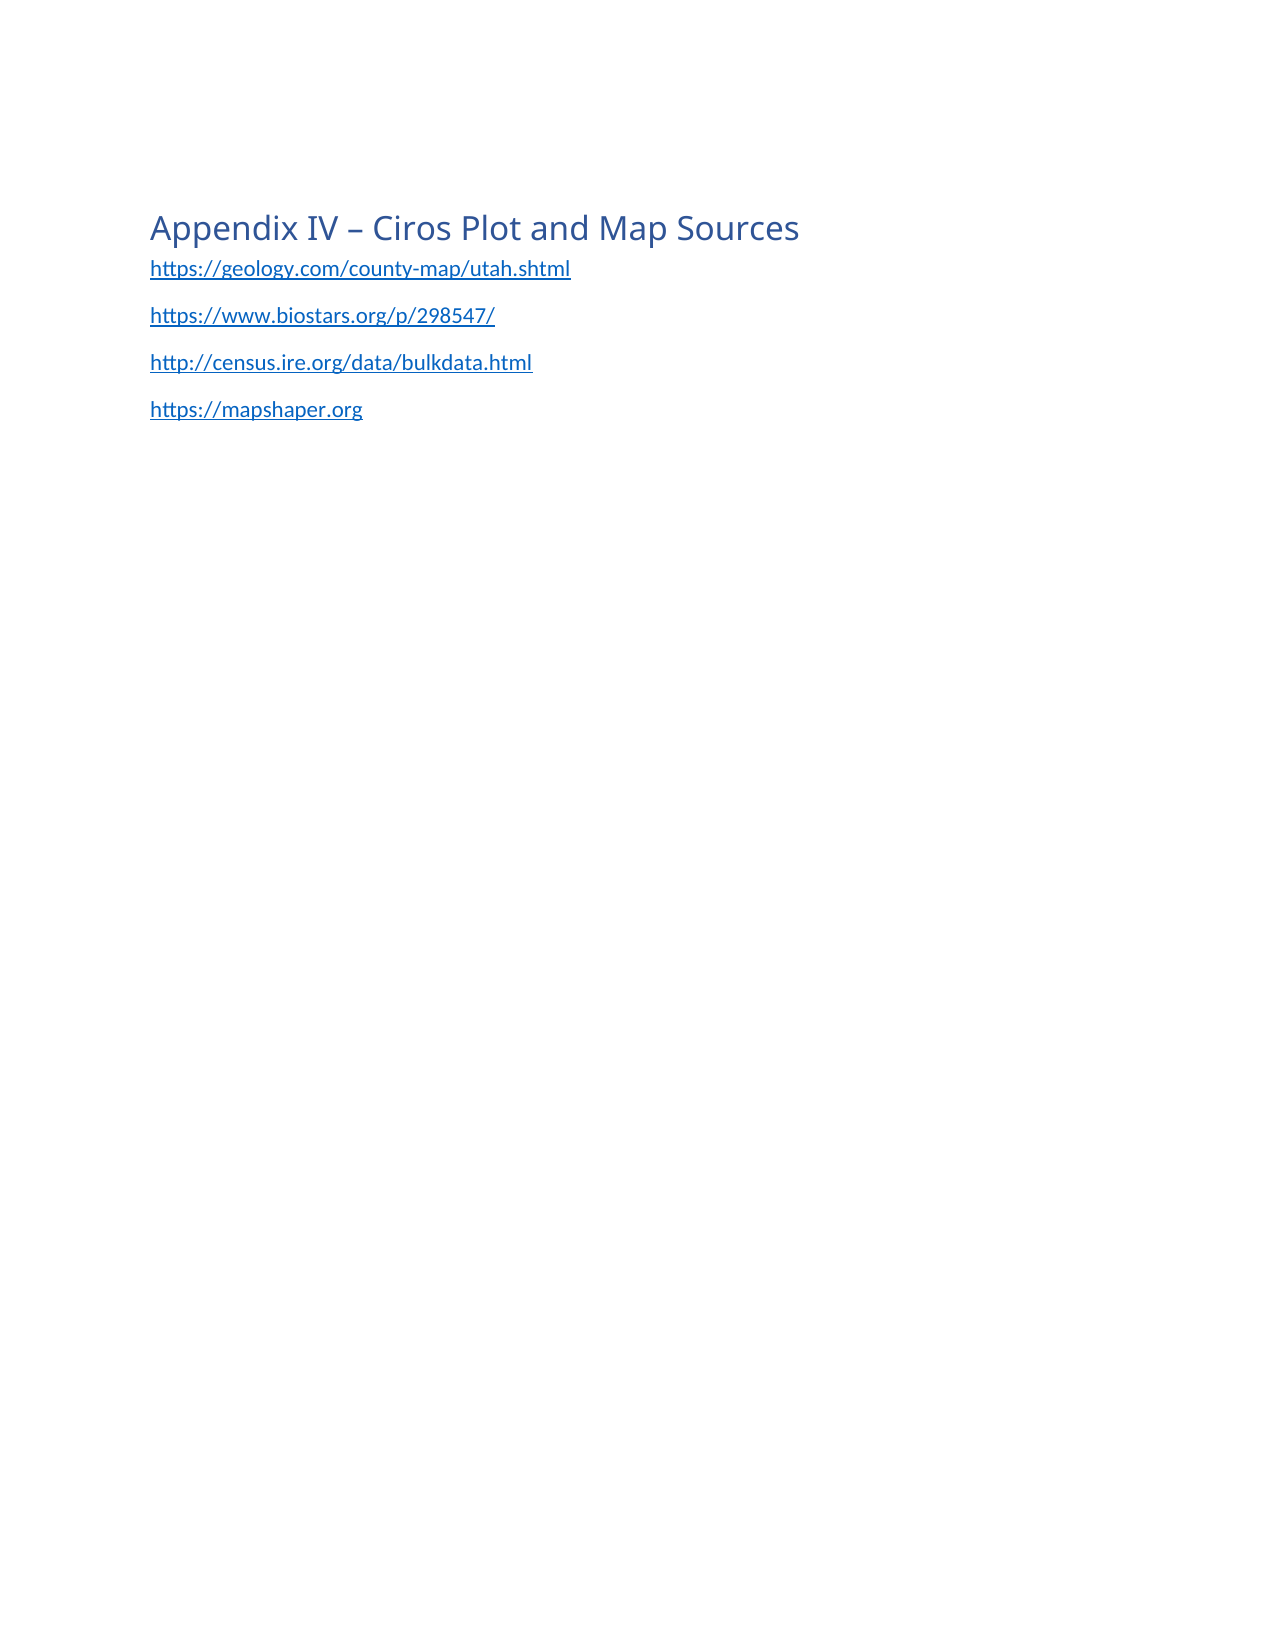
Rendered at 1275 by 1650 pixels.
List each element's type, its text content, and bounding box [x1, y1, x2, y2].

subtitle Appendix IV – Ciros Plot and Map Sources [150, 205, 1125, 251]
text http://census.ire.org/data/bulkdata.html [150, 348, 1125, 376]
text https://mapshaper.org [150, 395, 1125, 423]
text https://www.biostars.org/p/298547/ [150, 301, 1125, 329]
text https://geology.com/county-map/utah.shtml [150, 254, 1125, 282]
